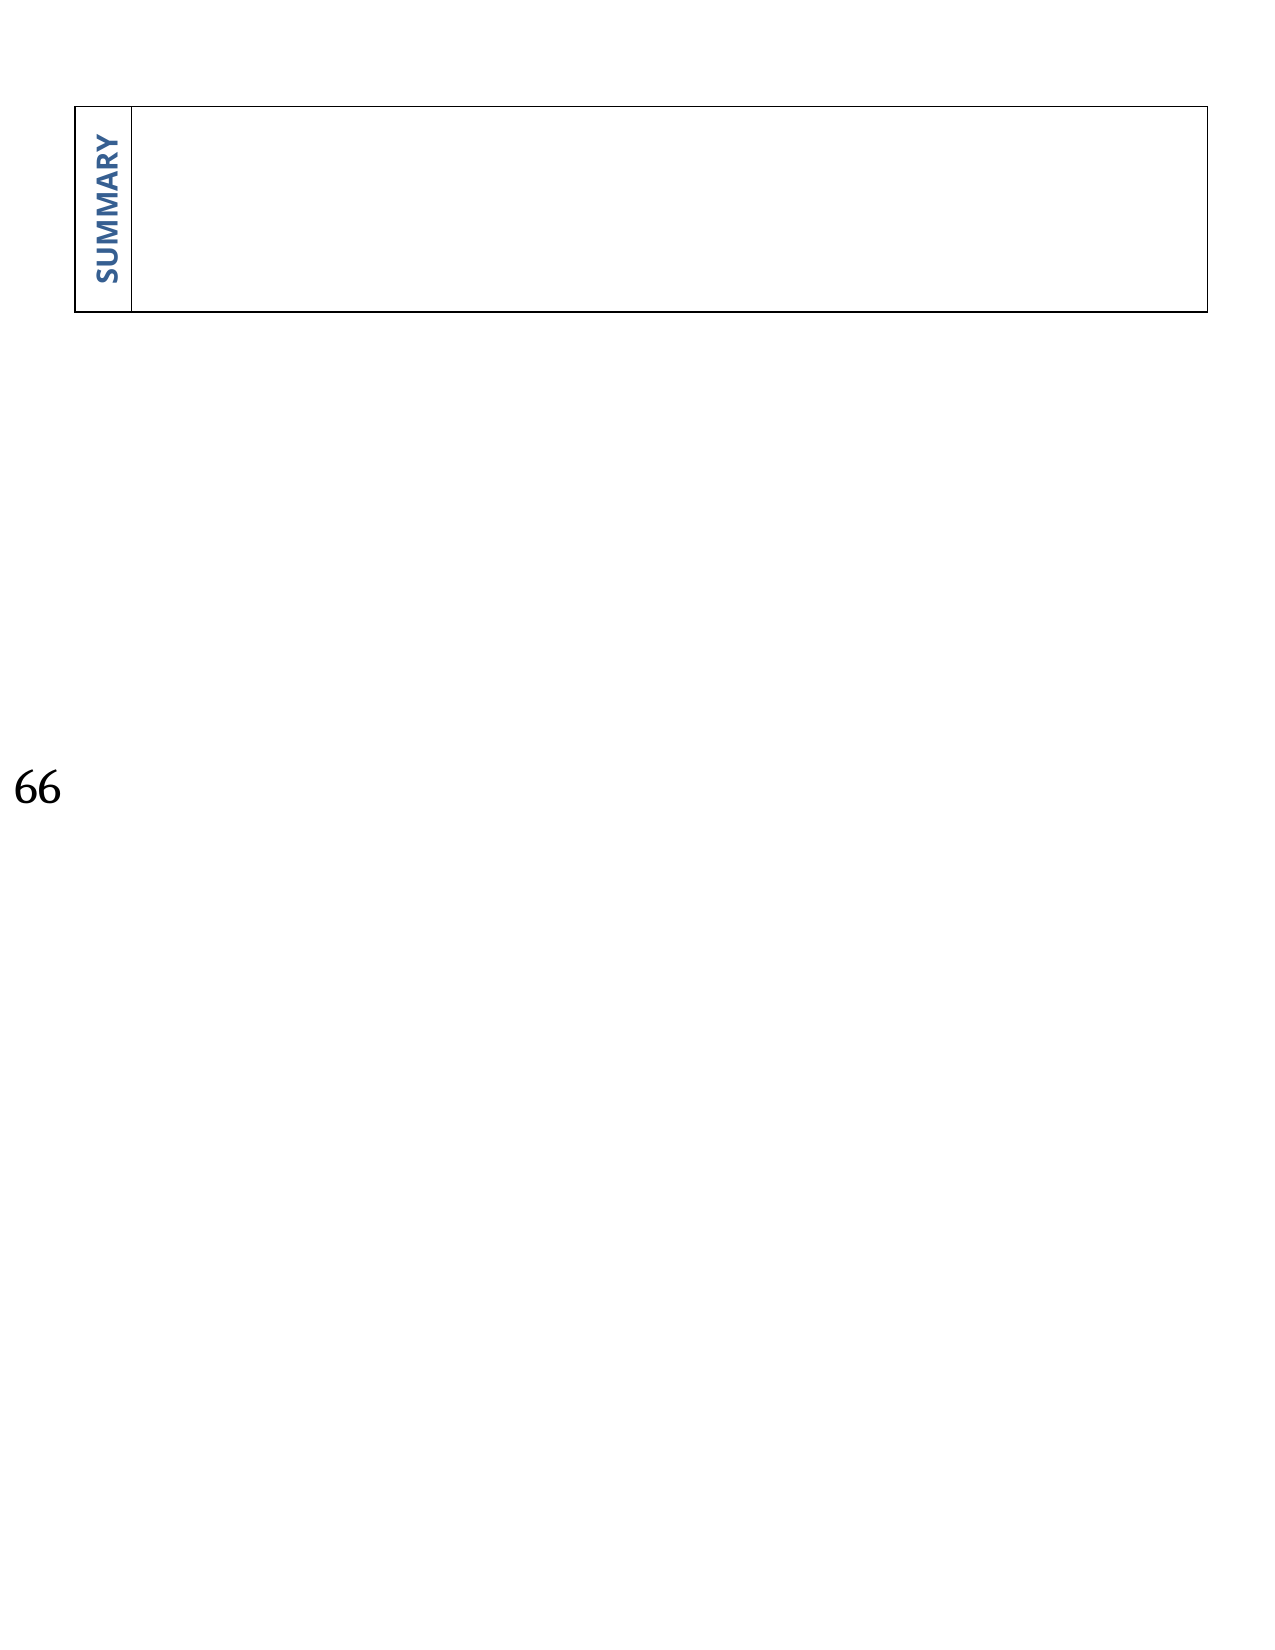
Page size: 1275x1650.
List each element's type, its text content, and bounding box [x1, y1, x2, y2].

table_cell SUMMARY [76, 107, 131, 311]
table_cell [132, 107, 1207, 311]
